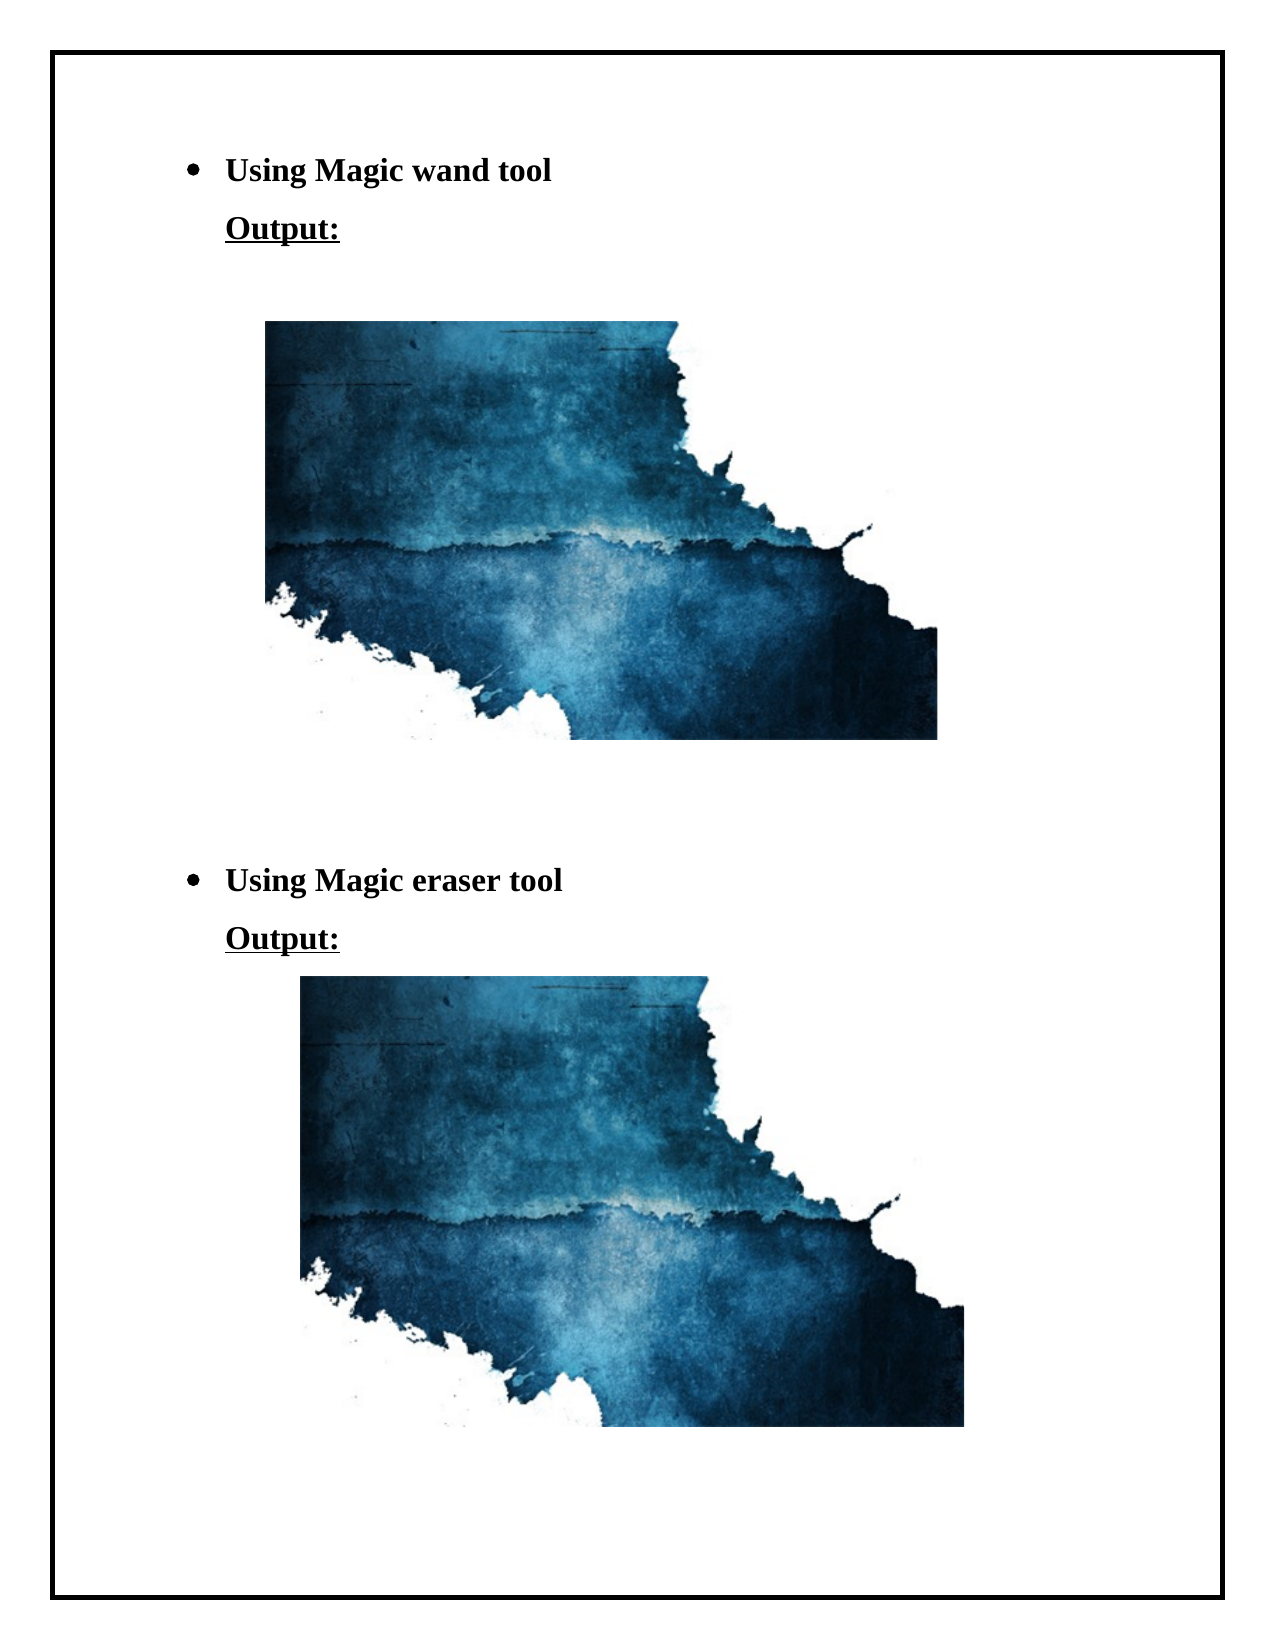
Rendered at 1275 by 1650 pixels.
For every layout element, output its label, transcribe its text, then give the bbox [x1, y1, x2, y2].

picture [265, 321, 938, 740]
text Output: [150, 208, 1125, 246]
list Using Magic wand tool [187, 150, 1125, 188]
list Using Magic eraser tool [187, 860, 1125, 899]
picture [300, 976, 965, 1427]
text Output: [150, 918, 1125, 957]
